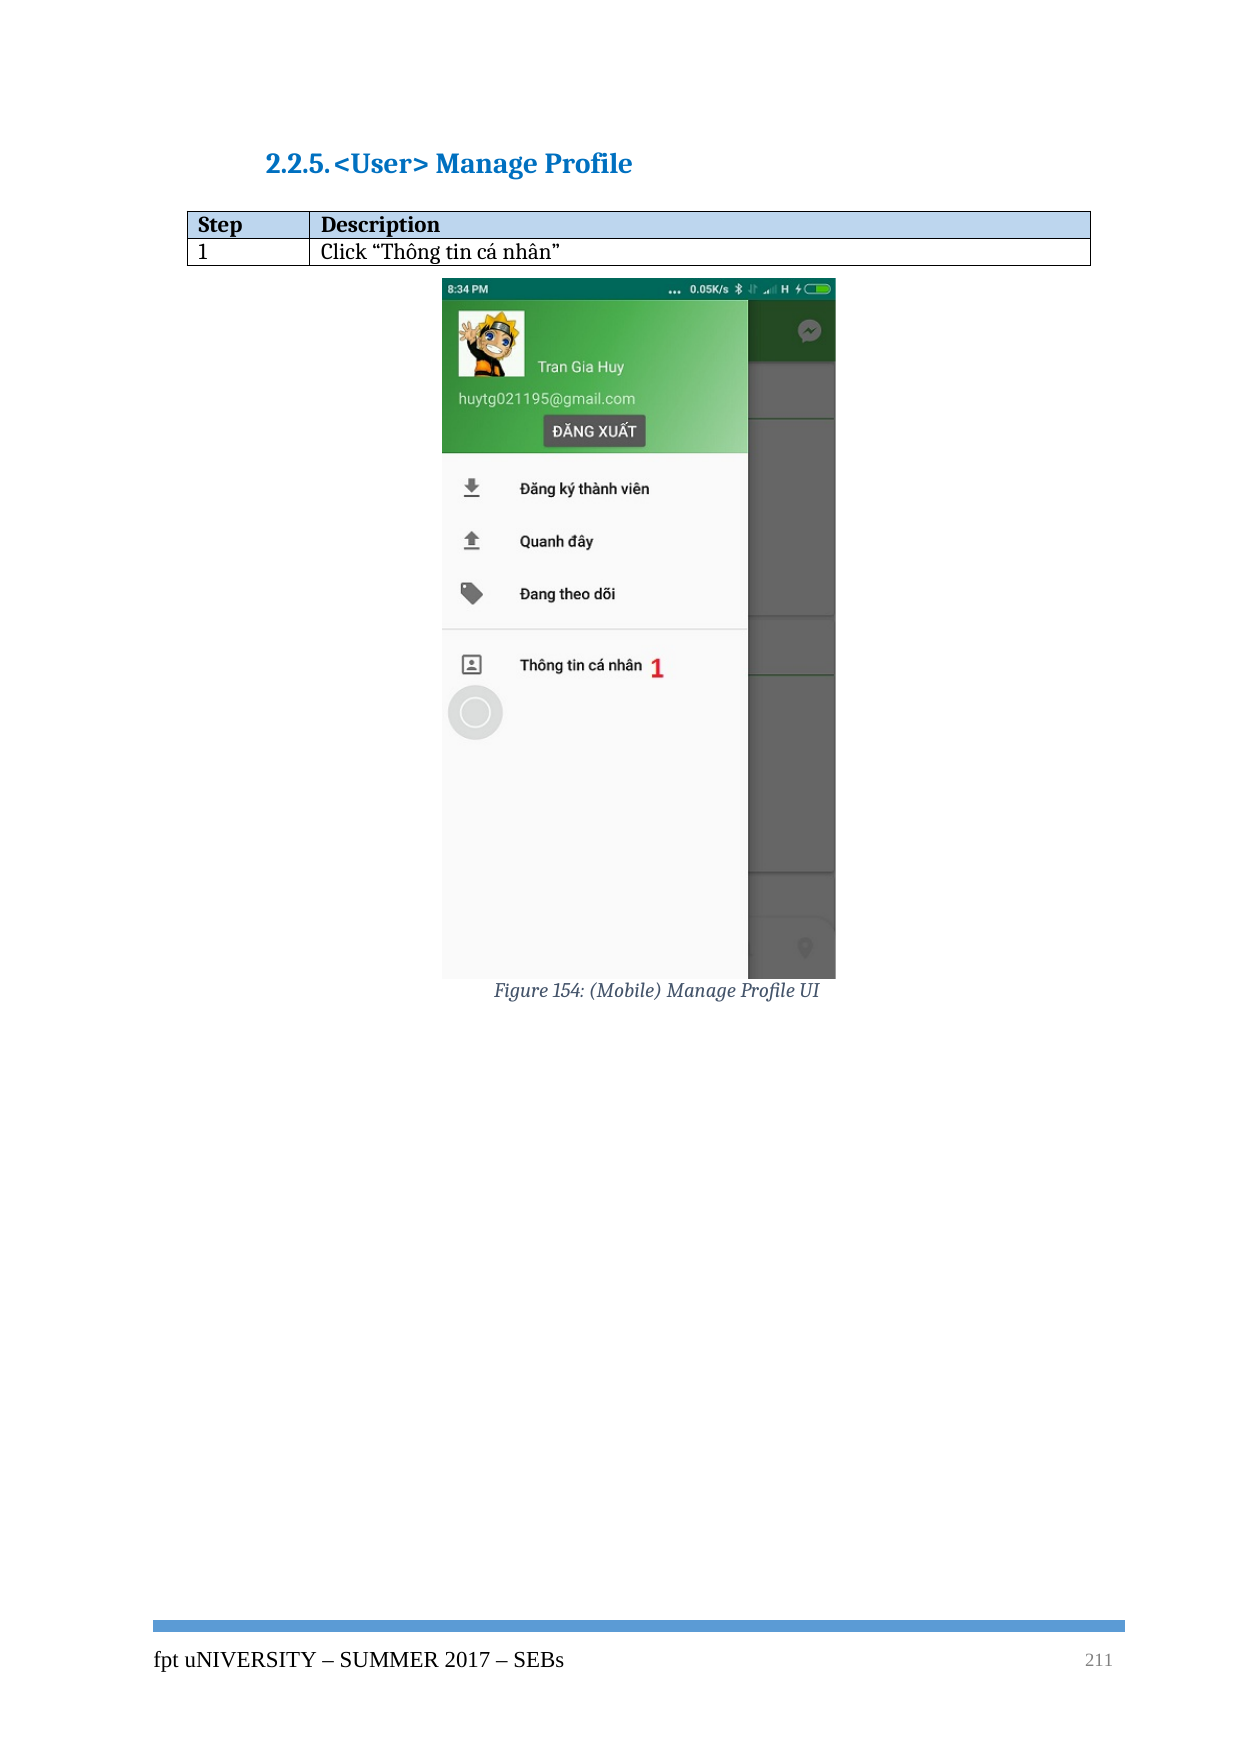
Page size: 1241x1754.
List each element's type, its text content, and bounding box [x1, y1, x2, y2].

text <User> Manage Profile [266, 147, 1125, 181]
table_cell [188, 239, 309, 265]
picture [442, 278, 836, 979]
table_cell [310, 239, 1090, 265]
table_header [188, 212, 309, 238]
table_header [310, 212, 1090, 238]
